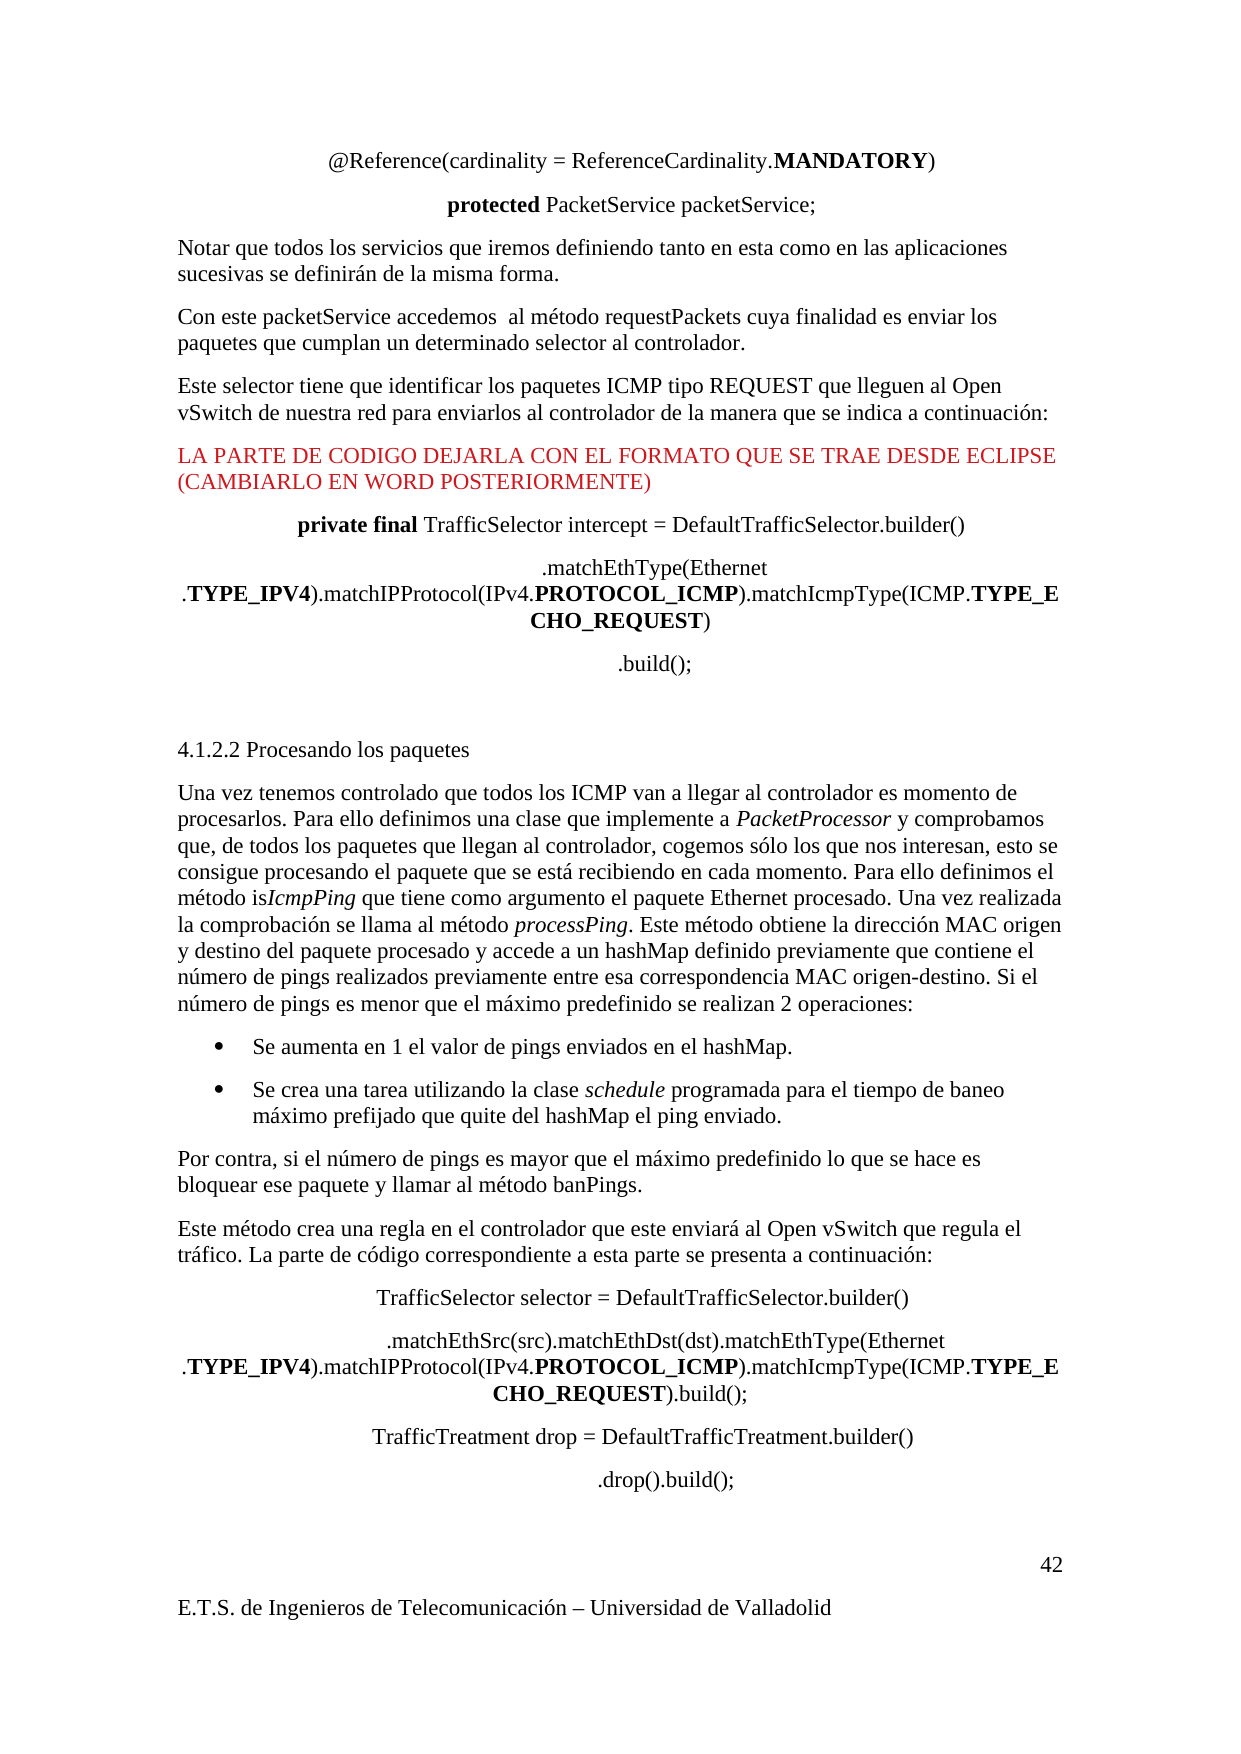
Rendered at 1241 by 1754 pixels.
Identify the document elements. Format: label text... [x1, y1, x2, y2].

text Este selector tiene que identificar los paquetes ICMP tipo REQUEST que lleguen al Open vSwitch de nuestra red para enviarlos al controlador de la manera que se indica a continuación: [177, 372, 1063, 425]
text .matchEthSrc(src).matchEthDst(dst).matchEthType(Ethernet.TYPE_IPV4).matchIPProtocol(IPv4.PROTOCOL_ICMP).matchIcmpType(ICMP.TYPE_ECHO_REQUEST).build(); [177, 1327, 1063, 1406]
text Este método crea una regla en el controlador que este enviará al Open vSwitch que regula el tráfico. La parte de código correspondiente a esta parte se presenta a continuación: [177, 1214, 1063, 1267]
text protected PacketService packetService; [177, 191, 1063, 217]
text .drop().build(); [177, 1466, 1063, 1492]
text Una vez tenemos controlado que todos los ICMP van a llegar al controlador es momento de procesarlos. Para ello definimos una clase que implemente a PacketProcessor y comprobamos que, de todos los paquetes que llegan al controlador, cogemos sólo los que nos interesan, esto se consigue procesando el paquete que se está recibiendo en cada momento. Para ello definimos el método isIcmpPing que tiene como argumento el paquete Ethernet procesado. Una vez realizada la comprobación se llama al método processPing. Este método obtiene la dirección MAC origen y destino del paquete procesado y accede a un hashMap definido previamente que contiene el número de pings realizados previamente entre esa correspondencia MAC origen-destino. Si el número de pings es menor que el máximo predefinido se realizan 2 operaciones: [177, 779, 1063, 1016]
text 4.1.2.2 Procesando los paquetes [177, 736, 1063, 762]
text private final TrafficSelector intercept = DefaultTrafficSelector.builder() [177, 511, 1063, 537]
text Por contra, si el número de pings es mayor que el máximo predefinido lo que se hace es bloquear ese paquete y llamar al método banPings. [177, 1145, 1063, 1198]
list Se crea una tarea utilizando la clase schedule programada para el tiempo de baneo máximo prefijado que quite del hashMap el ping enviado. [215, 1076, 1063, 1128]
text Notar que todos los servicios que iremos definiendo tanto en esta como en las aplicaciones sucesivas se definirán de la misma forma. [177, 234, 1063, 286]
text TrafficTreatment drop = DefaultTrafficTreatment.builder() [177, 1423, 1063, 1449]
text @Reference(cardinality = ReferenceCardinality.MANDATORY) [177, 148, 1063, 174]
text TrafficSelector selector = DefaultTrafficSelector.builder() [177, 1284, 1063, 1310]
text .build(); [177, 650, 1063, 676]
text Con este packetService accedemos al método requestPackets cuya finalidad es enviar los paquetes que cumplan un determinado selector al controlador. [177, 303, 1063, 356]
list Se aumenta en 1 el valor de pings enviados en el hashMap. [215, 1033, 1063, 1059]
text LA PARTE DE CODIGO DEJARLA CON EL FORMATO QUE SE TRAE DESDE ECLIPSE (CAMBIARLO EN WORD POSTERIORMENTE) [177, 442, 1063, 494]
text .matchEthType(Ethernet.TYPE_IPV4).matchIPProtocol(IPv4.PROTOCOL_ICMP).matchIcmpType(ICMP.TYPE_ECHO_REQUEST) [177, 554, 1063, 633]
